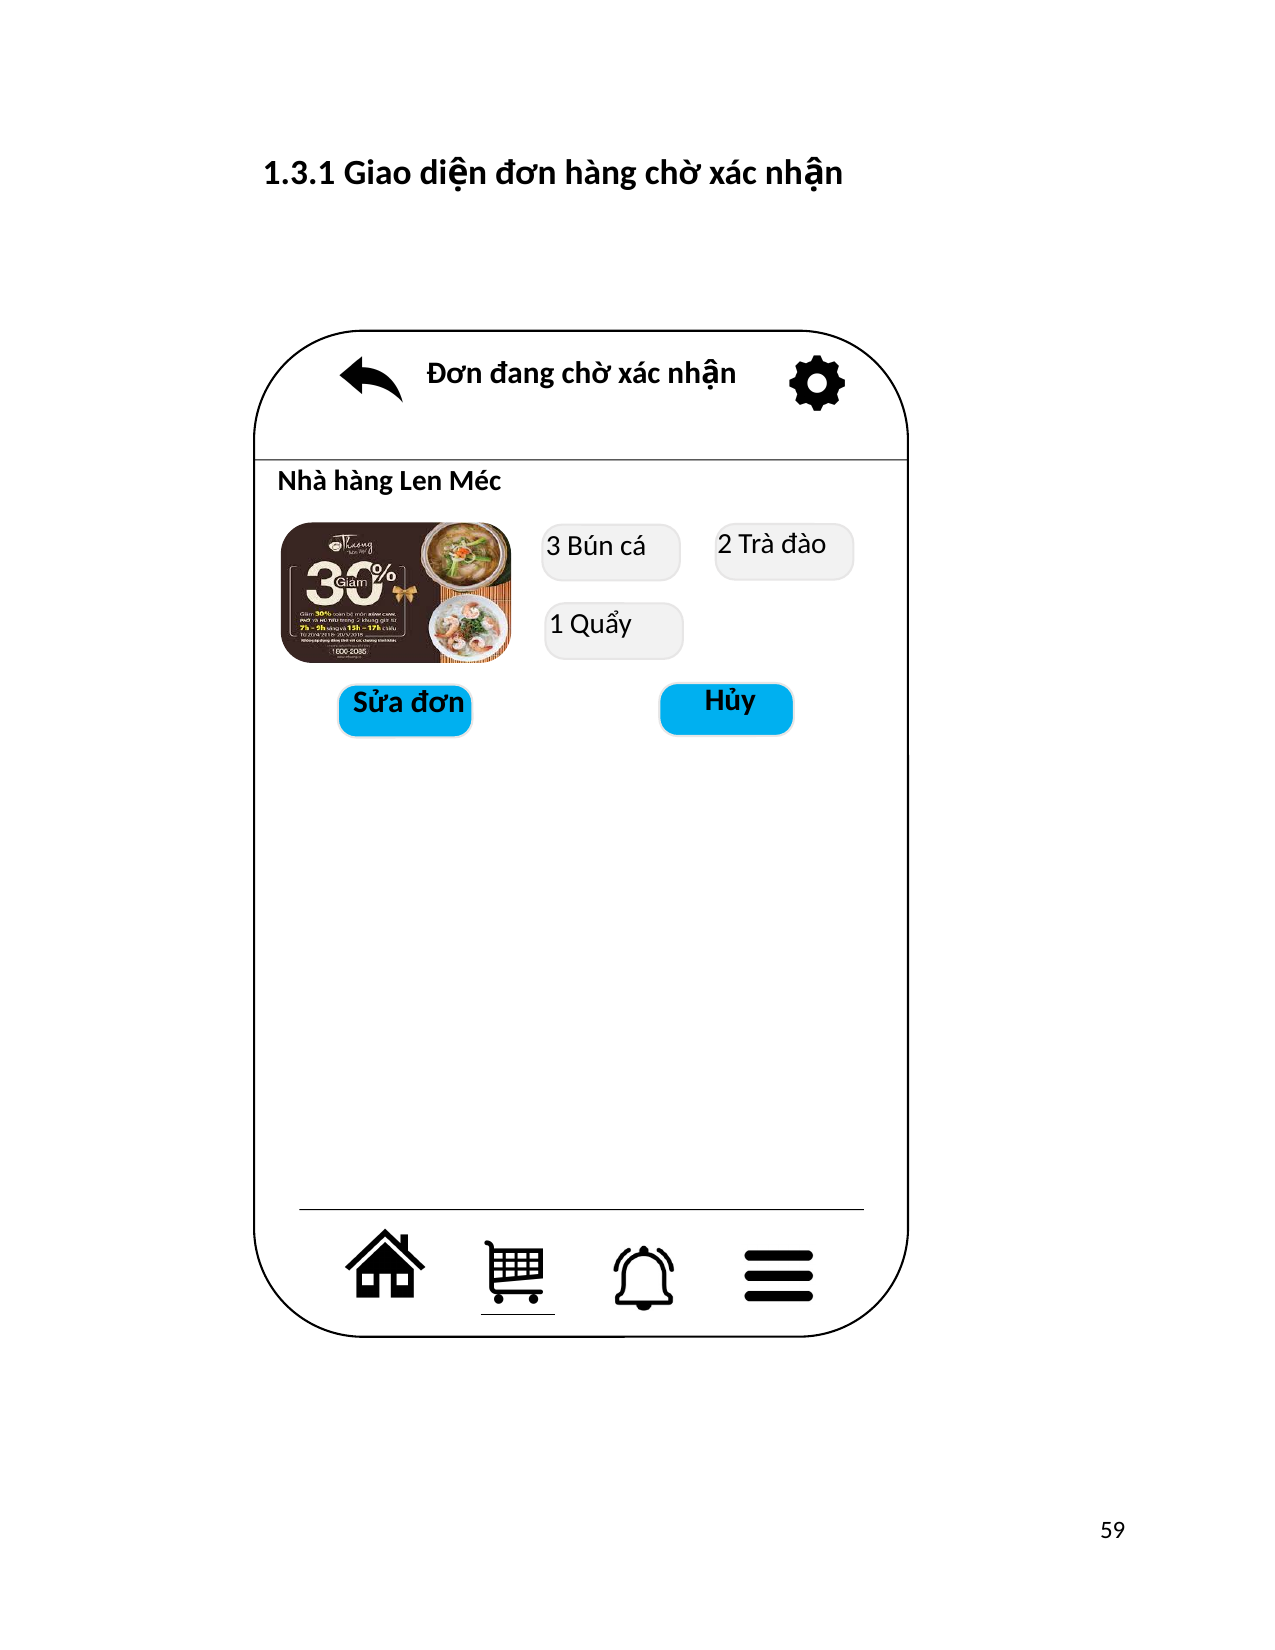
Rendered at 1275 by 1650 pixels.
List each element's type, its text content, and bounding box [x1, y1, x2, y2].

picture [280, 522, 512, 663]
picture [606, 1239, 681, 1315]
picture [339, 1217, 431, 1309]
picture [333, 341, 409, 417]
picture [778, 344, 856, 422]
picture [741, 1244, 816, 1306]
picture [478, 1234, 554, 1310]
list Giao diện đơn hàng chờ xác nhận [262, 150, 1125, 193]
